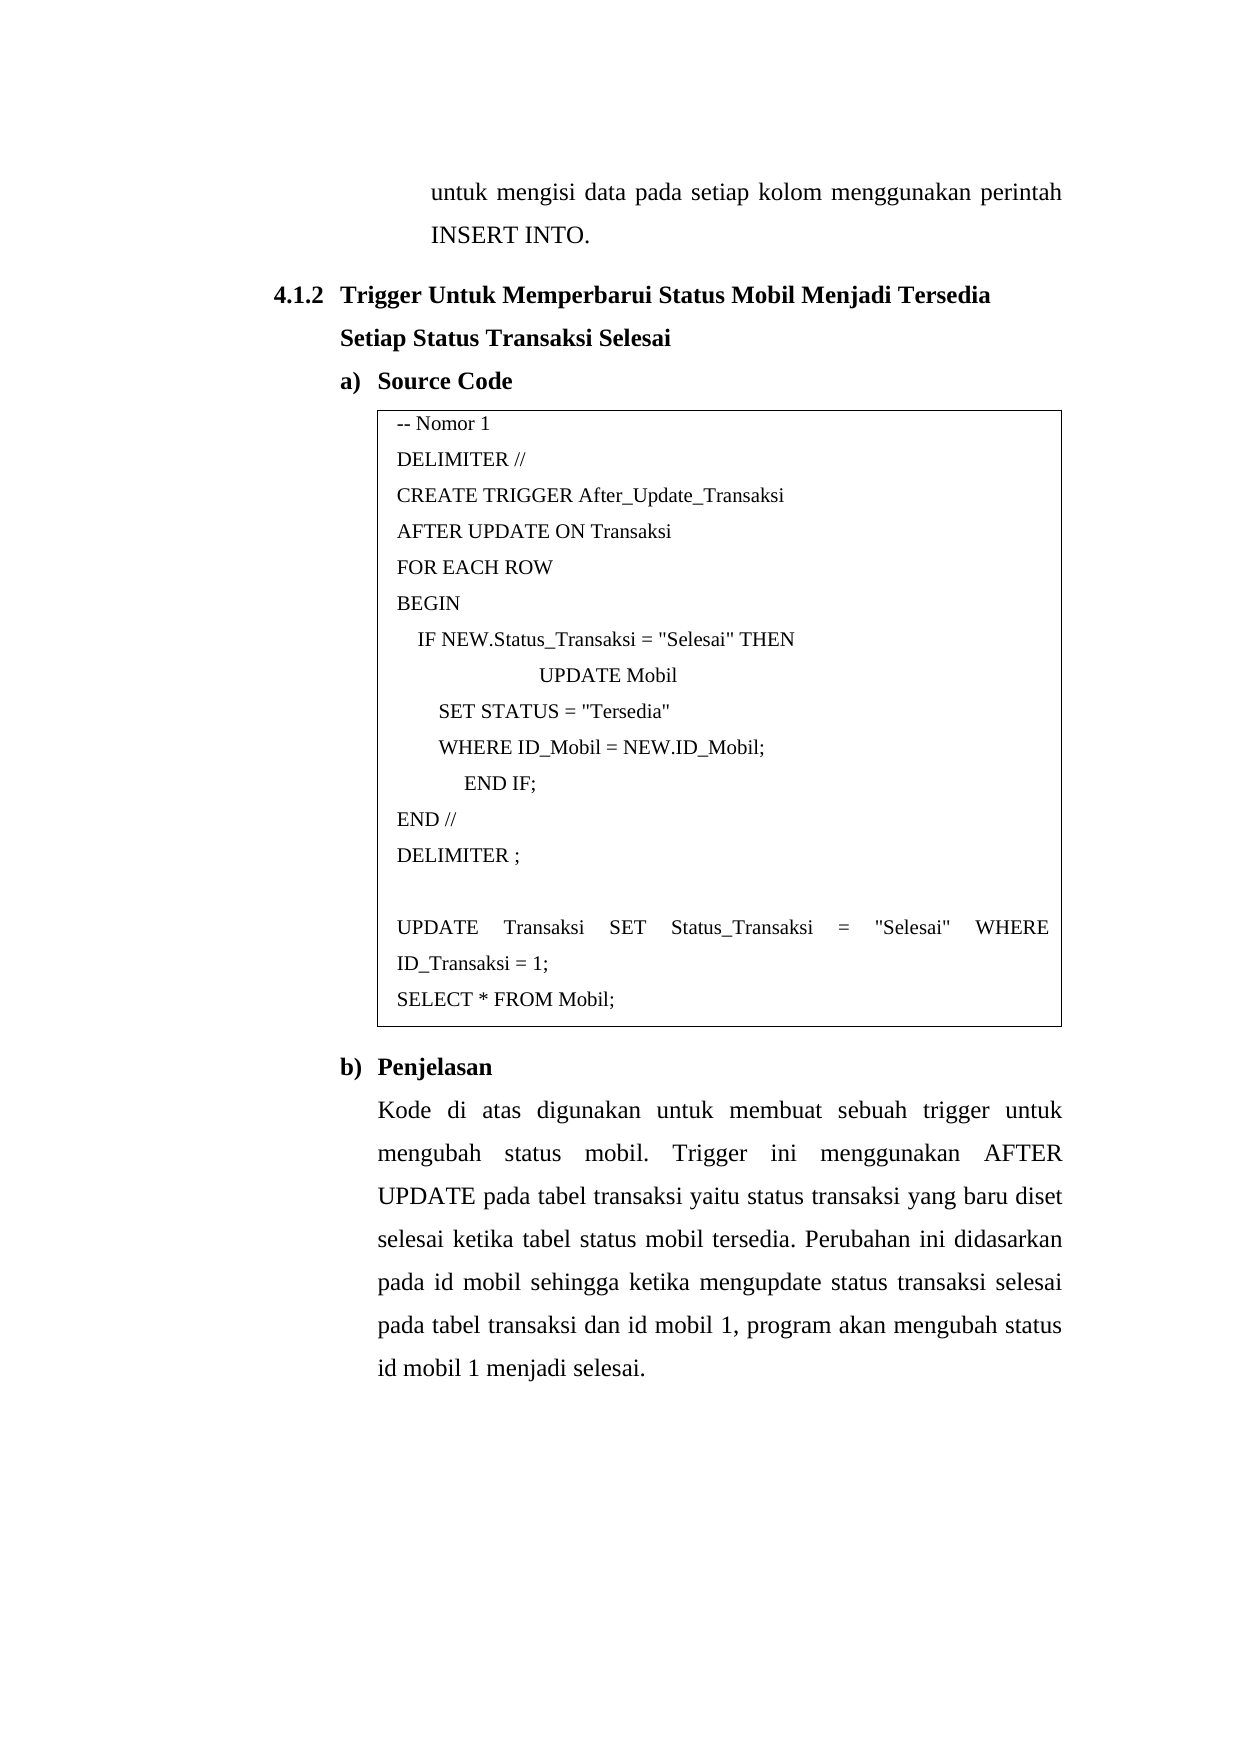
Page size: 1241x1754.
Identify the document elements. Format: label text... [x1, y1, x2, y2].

list Source Code [340, 366, 1063, 395]
list Penjelasan [340, 1052, 1063, 1080]
text Kode di atas digunakan untuk membuat sebuah trigger untuk mengubah status mobil. Trigger ini menggunakan AFTER UPDATE pada tabel transaksi yaitu status transaksi yang baru diset selesai ketika tabel status mobil tersedia. Perubahan ini didasarkan pada id mobil sehingga ketika mengupdate status transaksi selesai pada tabel transaksi dan id mobil 1, program akan mengubah status id mobil 1 menjadi selesai. [377, 1095, 1063, 1382]
table_header -- Nomor 1 DELIMITER // CREATE TRIGGER After_Update_Transaksi AFTER UPDATE ON Transaksi FOR EACH ROW BEGIN IF NEW.Status_Transaksi = "Selesai" THEN UPDATE Mobil SET STATUS = "Tersedia" WHERE ID_Mobil = NEW.ID_Mobil; END IF; END // DELIMITER ; UPDATE Transaksi SET Status_Transaksi = "Selesai" WHERE ID_Transaksi = 1; SELECT * FROM Mobil; [378, 411, 1061, 1026]
subtitle Trigger Untuk Memperbarui Status Mobil Menjadi Tersedia Setiap Status Transaksi Selesai [274, 280, 1063, 352]
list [431, 177, 1063, 249]
